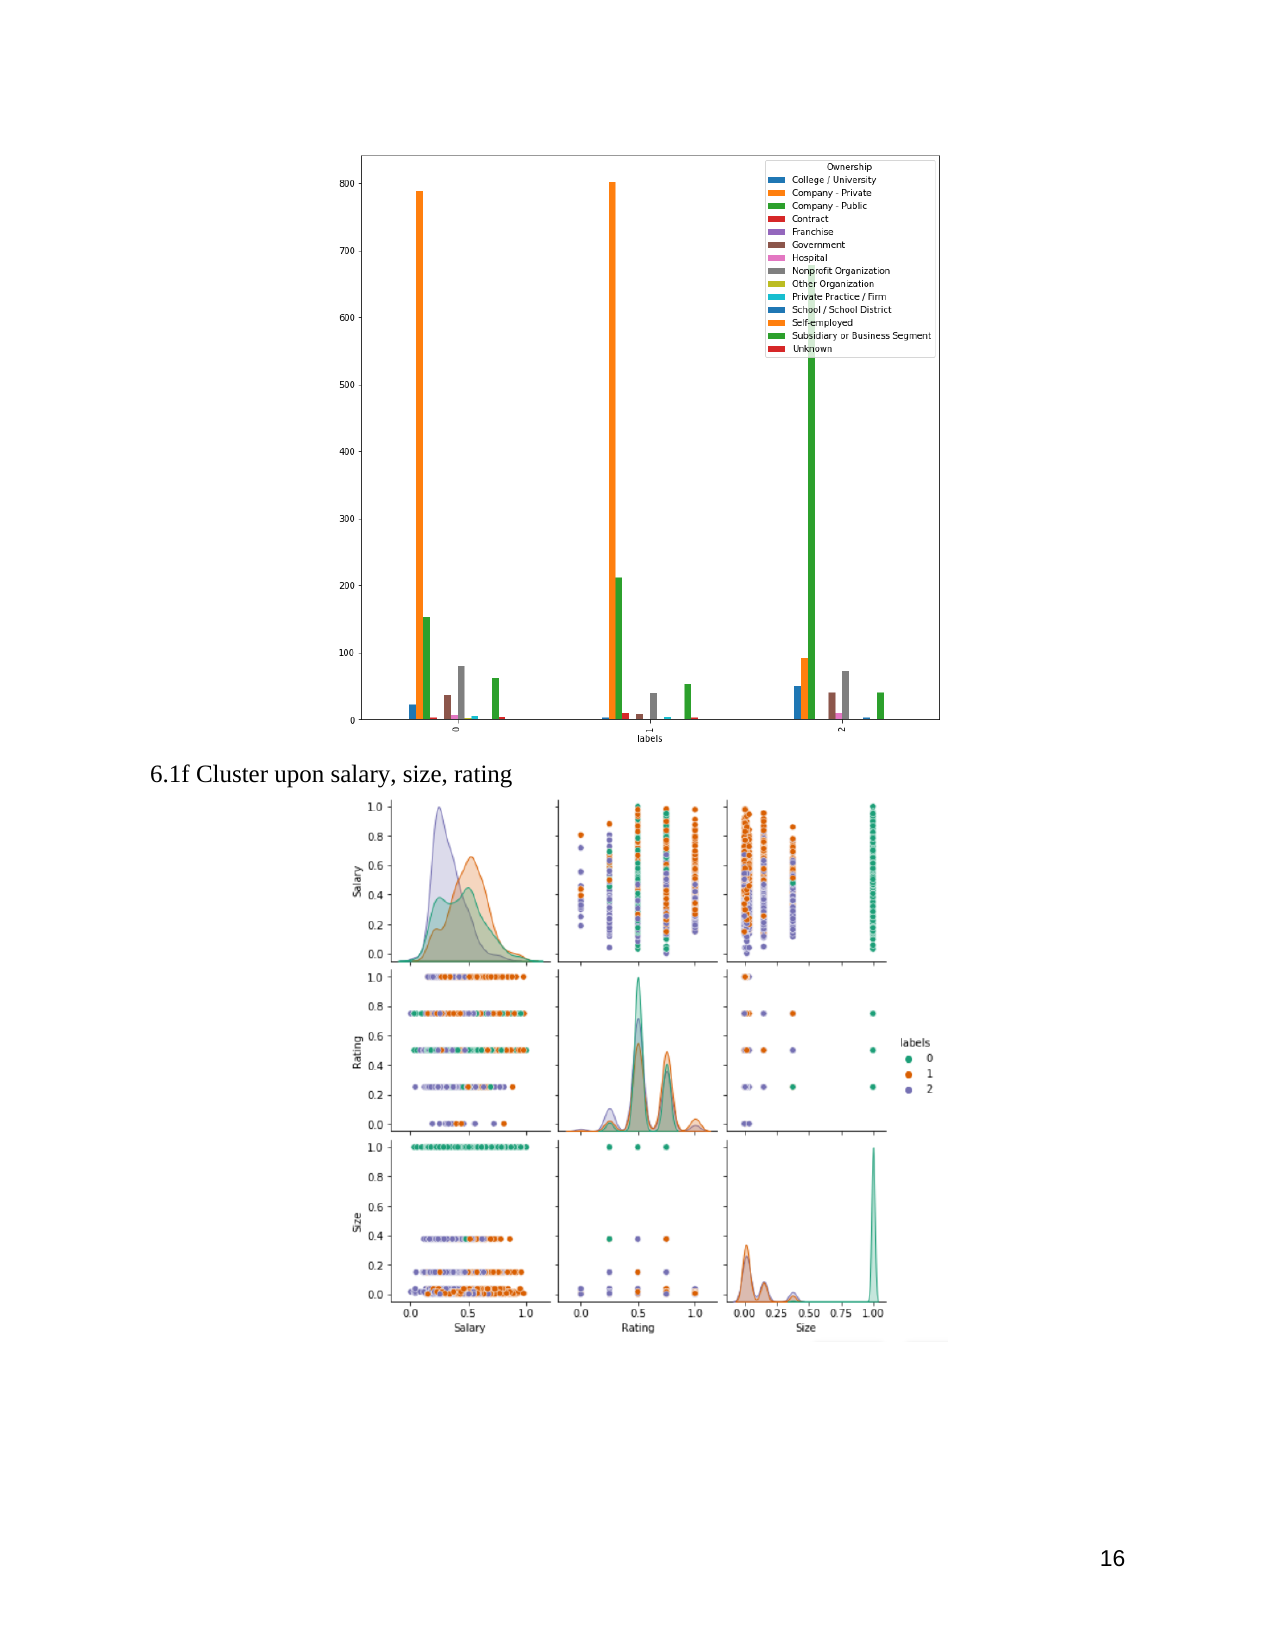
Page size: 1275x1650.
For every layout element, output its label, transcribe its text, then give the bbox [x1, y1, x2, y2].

text 6.1f Cluster upon salary, size, rating [150, 759, 1125, 788]
picture [327, 792, 948, 1342]
picture [327, 150, 948, 756]
